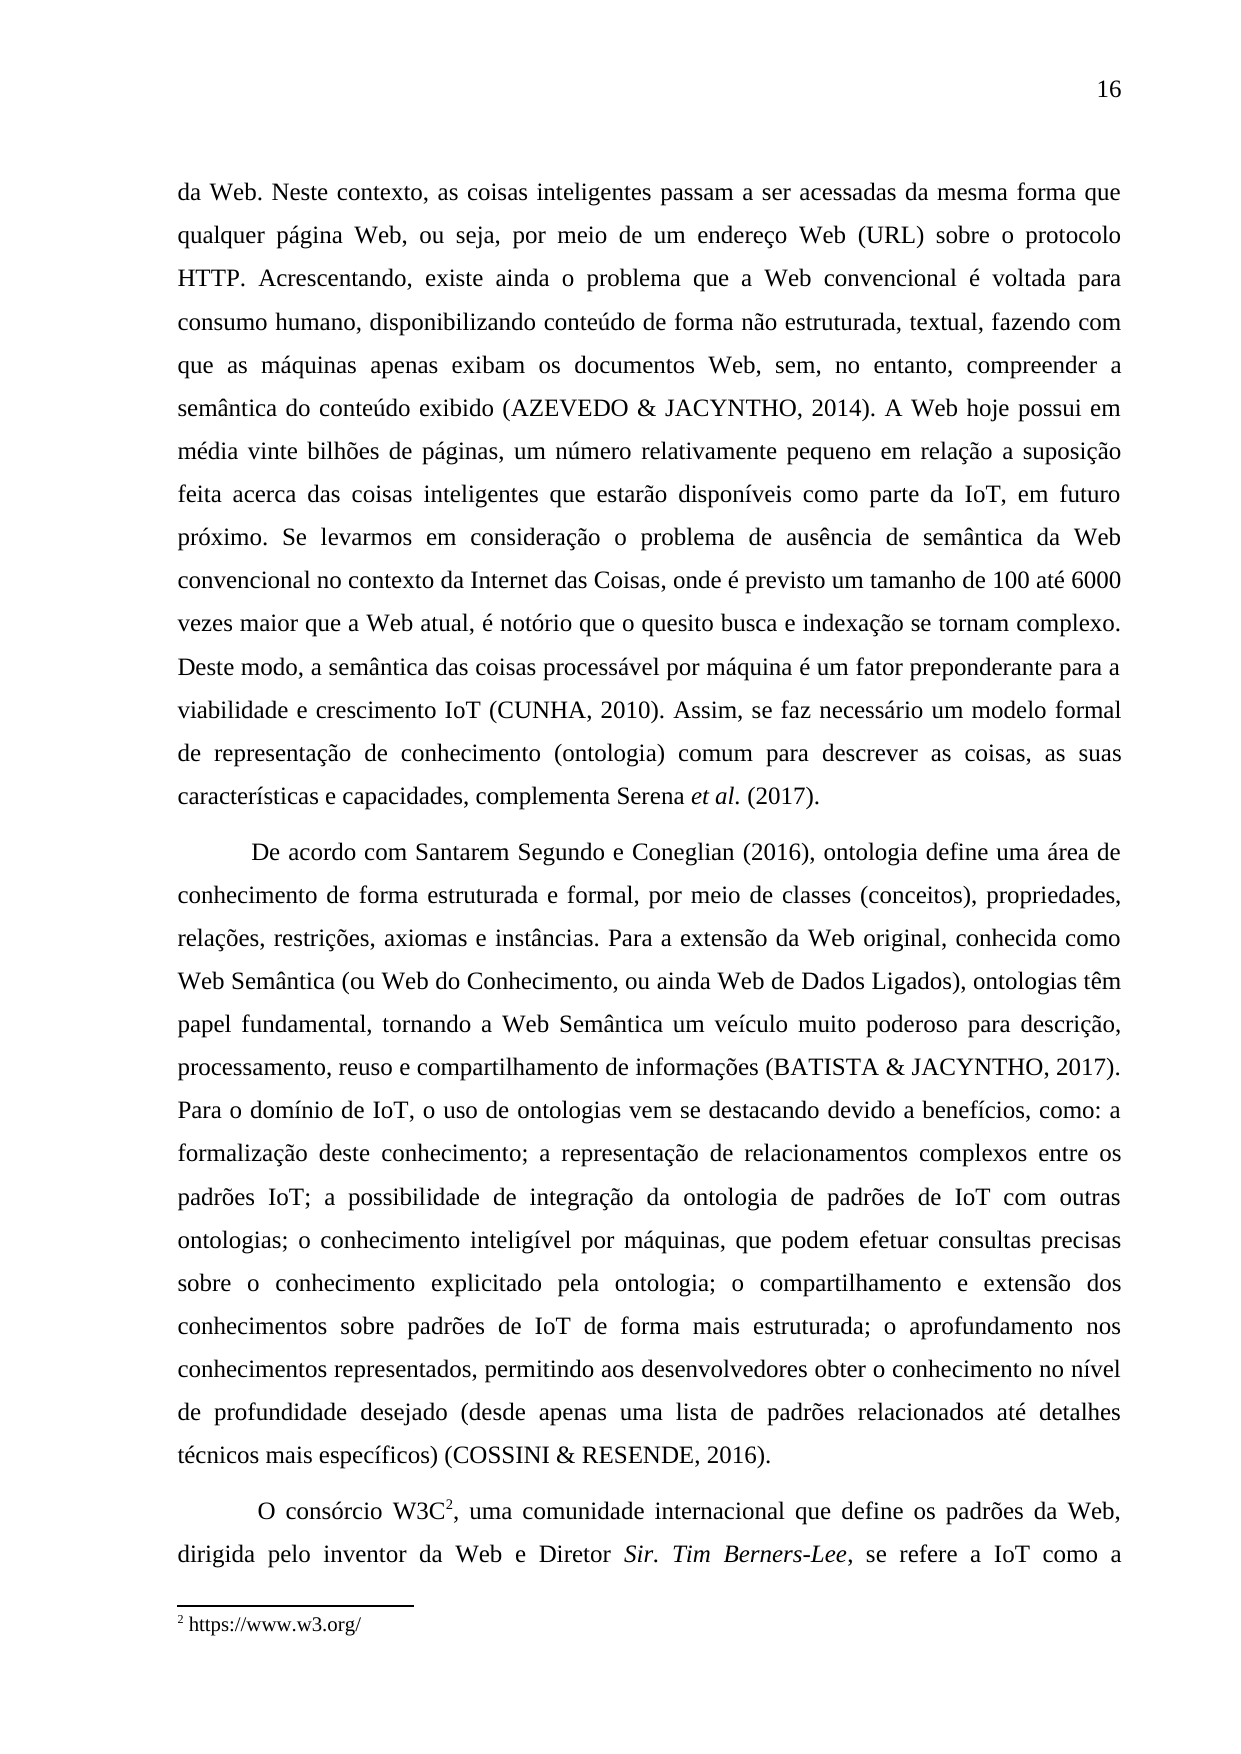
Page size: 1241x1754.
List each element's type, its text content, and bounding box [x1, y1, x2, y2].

text De acordo com Santarem Segundo e Coneglian (2016), ontologia define uma área de conhecimento de forma estruturada e formal, por meio de classes (conceitos), propriedades, relações, restrições, axiomas e instâncias. Para a extensão da Web original, conhecida como Web Semântica (ou Web do Conhecimento, ou ainda Web de Dados Ligados), ontologias têm papel fundamental, tornando a Web Semântica um veículo muito poderoso para descrição, processamento, reuso e compartilhamento de informações (BATISTA & JACYNTHO, 2017). Para o domínio de IoT, o uso de ontologias vem se destacando devido a benefícios, como: a formalização deste conhecimento; a representação de relacionamentos complexos entre os padrões IoT; a possibilidade de integração da ontologia de padrões de IoT com outras ontologias; o conhecimento inteligível por máquinas, que podem efetuar consultas precisas sobre o conhecimento explicitado pela ontologia; o compartilhamento e extensão dos conhecimentos sobre padrões de IoT de forma mais estruturada; o aprofundamento nos conhecimentos representados, permitindo aos desenvolvedores obter o conhecimento no nível de profundidade desejado (desde apenas uma lista de padrões relacionados até detalhes técnicos mais específicos) (COSSINI & RESENDE, 2016). [177, 837, 1122, 1469]
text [177, 177, 1122, 810]
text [177, 1496, 1122, 1568]
